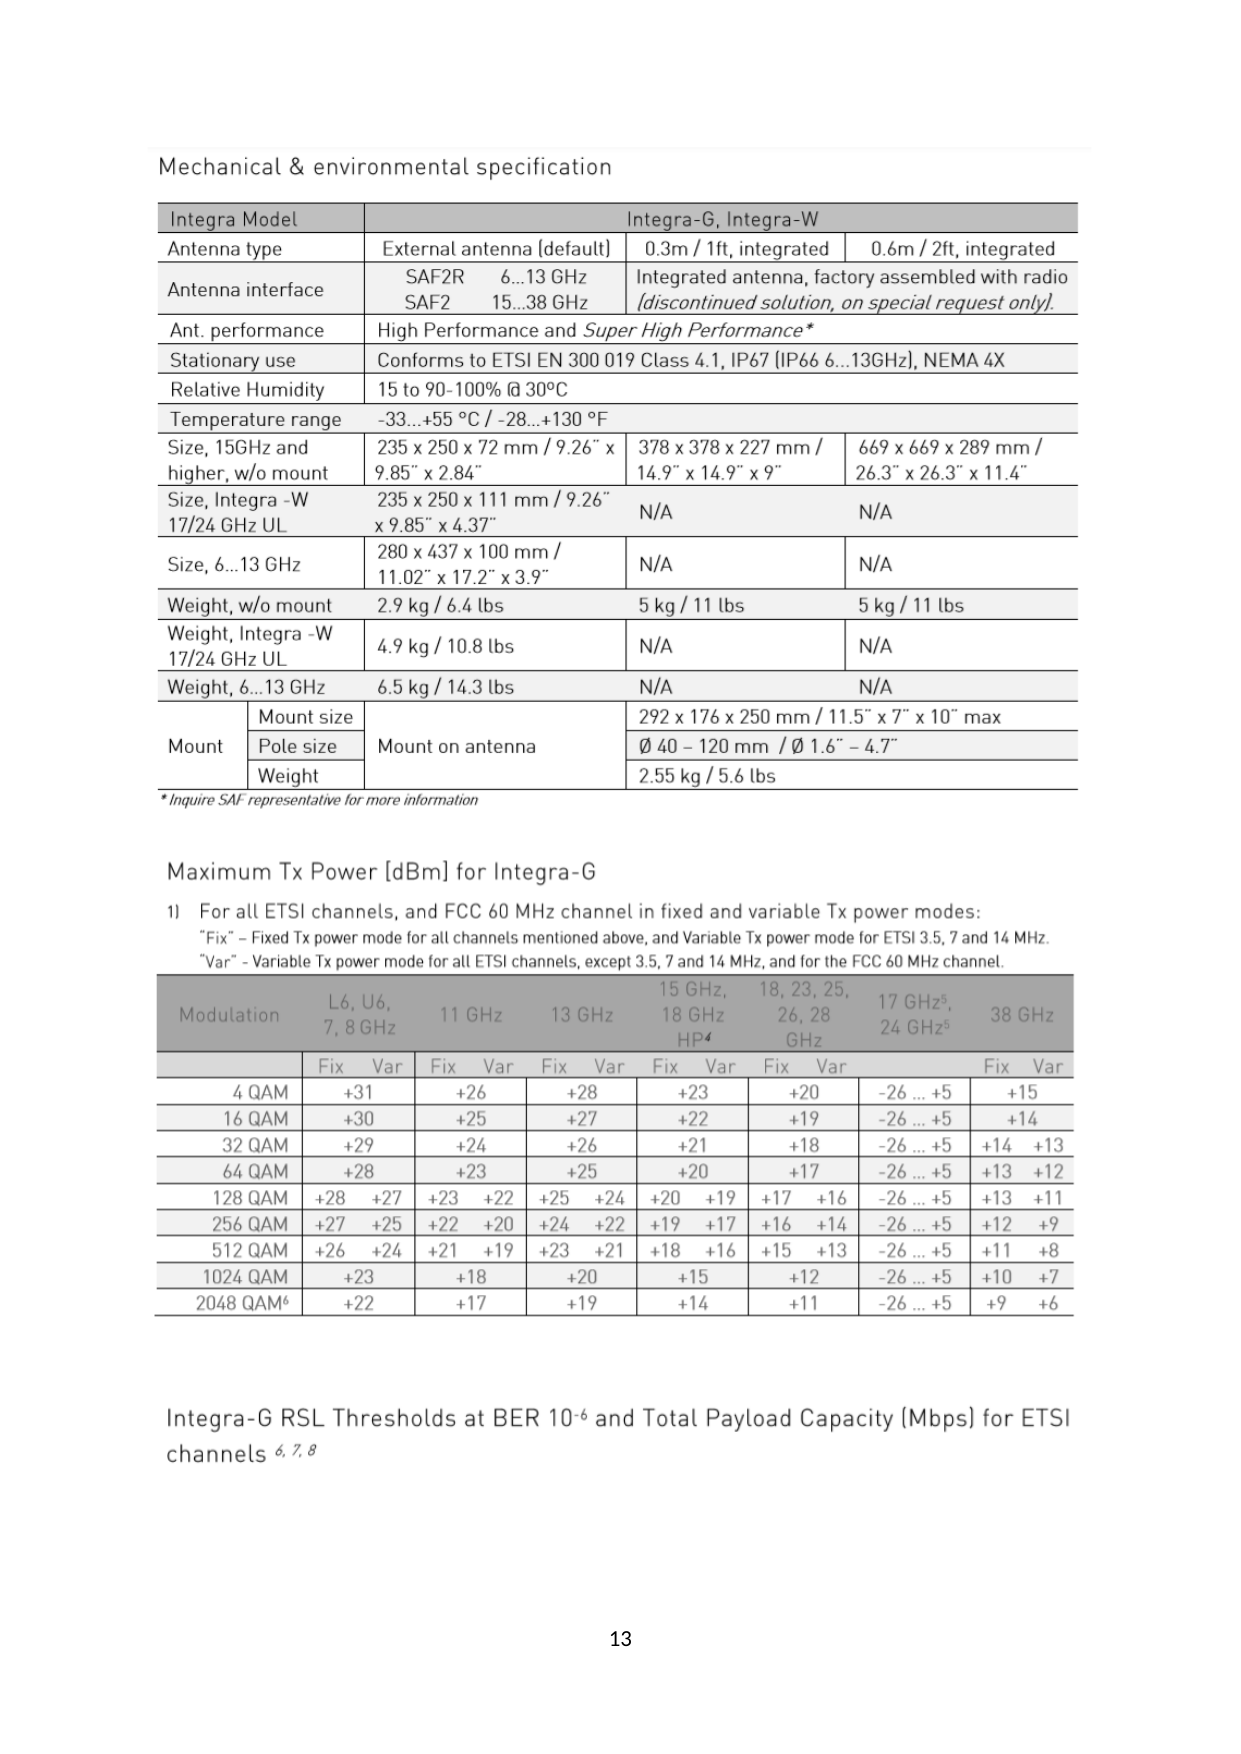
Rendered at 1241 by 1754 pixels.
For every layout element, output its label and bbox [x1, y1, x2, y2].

picture [147, 1397, 1092, 1471]
picture [147, 147, 1092, 837]
picture [147, 855, 1092, 1332]
